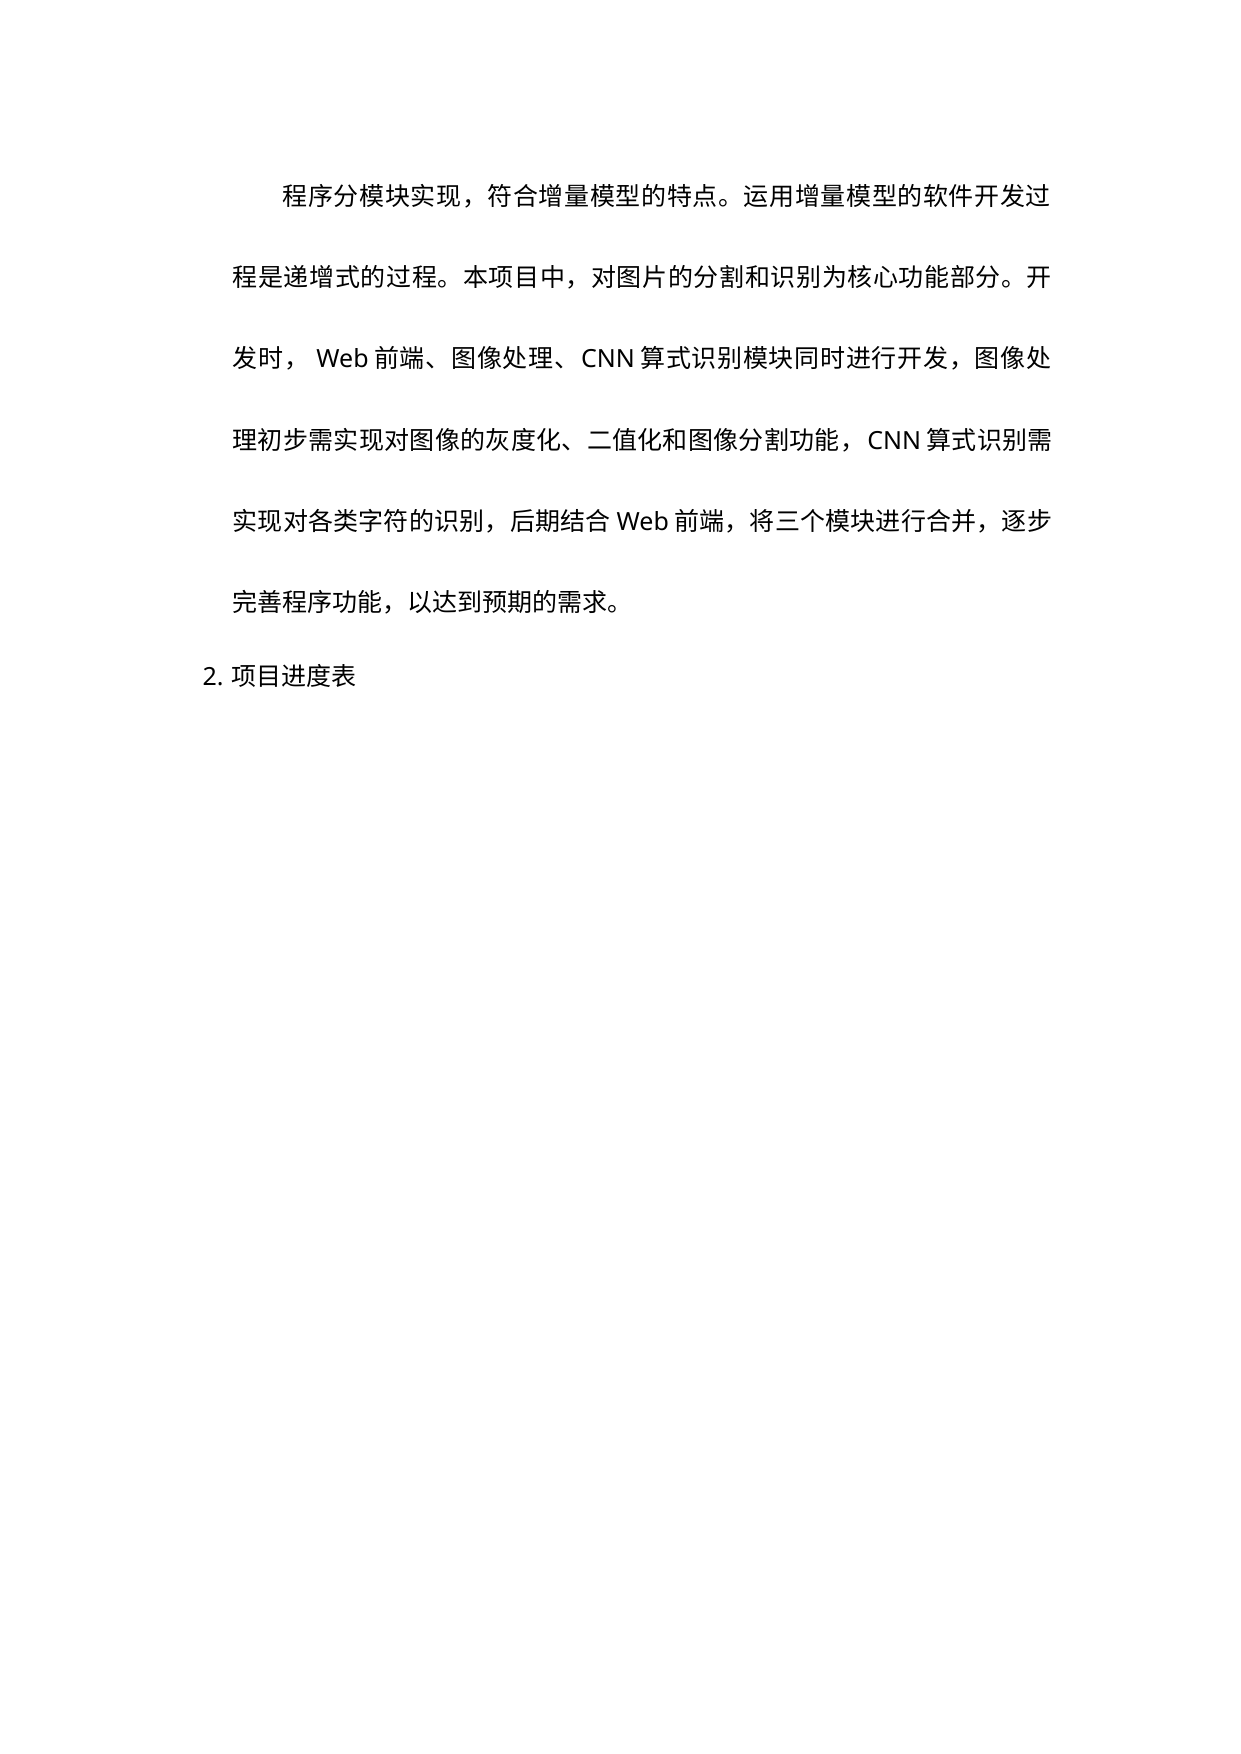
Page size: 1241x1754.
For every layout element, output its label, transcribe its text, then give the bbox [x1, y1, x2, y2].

list 项目进度表 [202, 642, 1053, 707]
list 程序分模块实现，符合增量模型的特点。运用增量模型的软件开发过程是递增式的过程。本项目中，对图片的分割和识别为核心功能部分。开发时， Web前端、图像处理、CNN算式识别模块同时进行开发，图像处理初步需实现对图像的灰度化、二值化和图像分割功能，CNN算式识别需实现对各类字符的识别，后期结合Web前端，将三个模块进行合并，逐步完善程序功能，以达到预期的需求。 [232, 162, 1053, 633]
